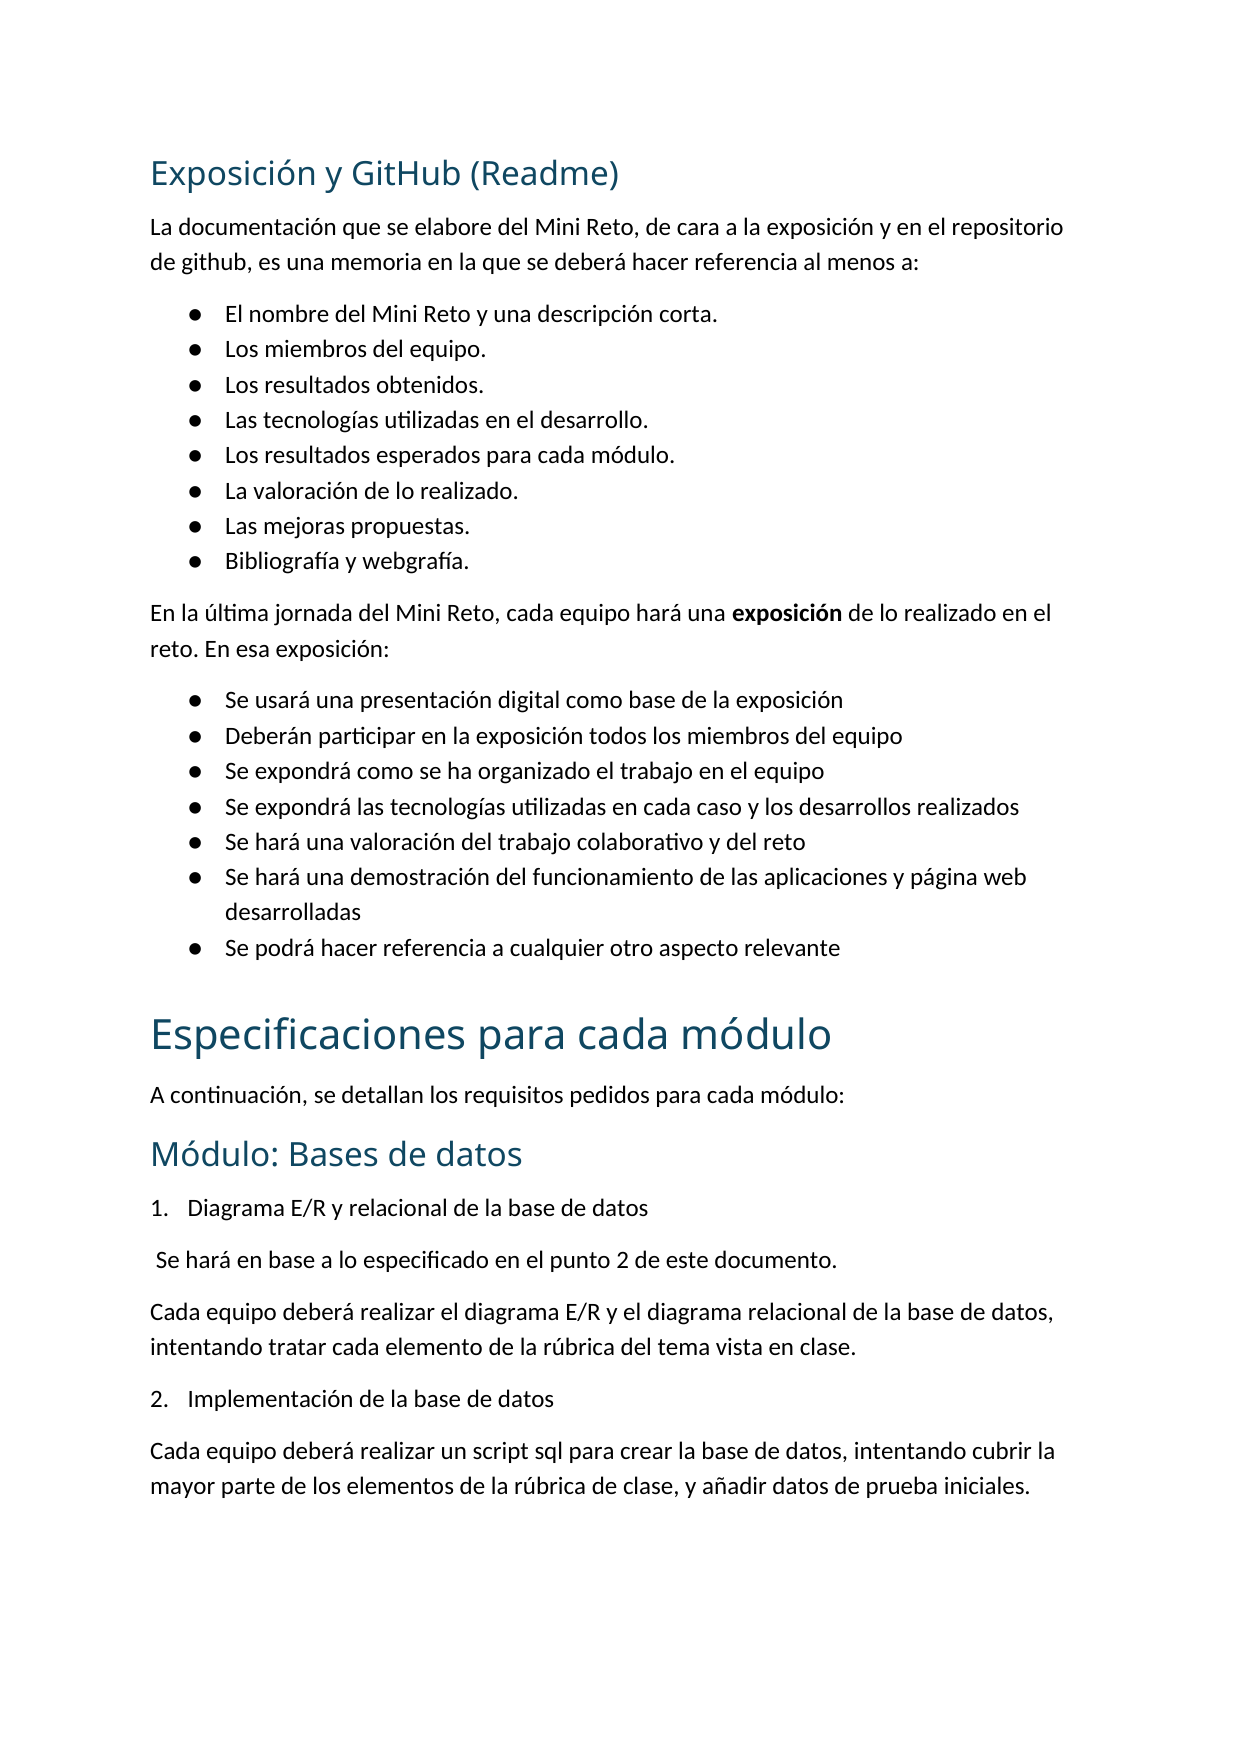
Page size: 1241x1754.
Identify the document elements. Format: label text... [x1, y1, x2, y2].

list Se expondrá como se ha organizado el trabajo en el equipo [187, 755, 1090, 786]
list Los miembros del equipo. [187, 333, 1090, 364]
text La documentación que se elabore del Mini Reto, de cara a la exposición y en el repositorio de github, es una memoria en la que se deberá hacer referencia al menos a: [150, 211, 1090, 277]
list Se podrá hacer referencia a cualquier otro aspecto relevante [187, 932, 1090, 962]
text Se hará en base a lo especificado en el punto 2 de este documento. [150, 1244, 1090, 1274]
list Se usará una presentación digital como base de la exposición [187, 685, 1090, 715]
list Bibliografía y webgrafía. [187, 545, 1090, 576]
list Implementación de la base de datos [150, 1383, 1090, 1413]
list Las mejoras propuestas. [187, 510, 1090, 541]
list Se expondrá las tecnologías utilizadas en cada caso y los desarrollos realizados [187, 791, 1090, 821]
list La valoración de lo realizado. [187, 475, 1090, 505]
list Los resultados obtenidos. [187, 369, 1090, 399]
text Cada equipo deberá realizar el diagrama E/R y el diagrama relacional de la base de datos, intentando tratar cada elemento de la rúbrica del tema vista en clase. [150, 1296, 1090, 1362]
text A continuación, se detallan los requisitos pedidos para cada módulo: [150, 1079, 1090, 1109]
list Se hará una valoración del trabajo colaborativo y del reto [187, 826, 1090, 856]
subtitle Especificaciones para cada módulo [150, 1005, 1090, 1061]
text En la última jornada del Mini Reto, cada equipo hará una exposición de lo realizado en el reto. En esa exposición: [150, 597, 1090, 663]
subtitle Exposición y GitHub (Readme) [150, 150, 1090, 195]
list Deberán participar en la exposición todos los miembros del equipo [187, 720, 1090, 751]
list Se hará una demostración del funcionamiento de las aplicaciones y página web desarrolladas [187, 861, 1090, 927]
subtitle Módulo: Bases de datos [150, 1131, 1090, 1176]
list El nombre del Mini Reto y una descripción corta. [187, 298, 1090, 329]
list Los resultados esperados para cada módulo. [187, 439, 1090, 470]
list Diagrama E/R y relacional de la base de datos [150, 1192, 1090, 1222]
list Las tecnologías utilizadas en el desarrollo. [187, 404, 1090, 435]
text Cada equipo deberá realizar un script sql para crear la base de datos, intentando cubrir la mayor parte de los elementos de la rúbrica de clase, y añadir datos de prueba iniciales. [150, 1435, 1090, 1501]
